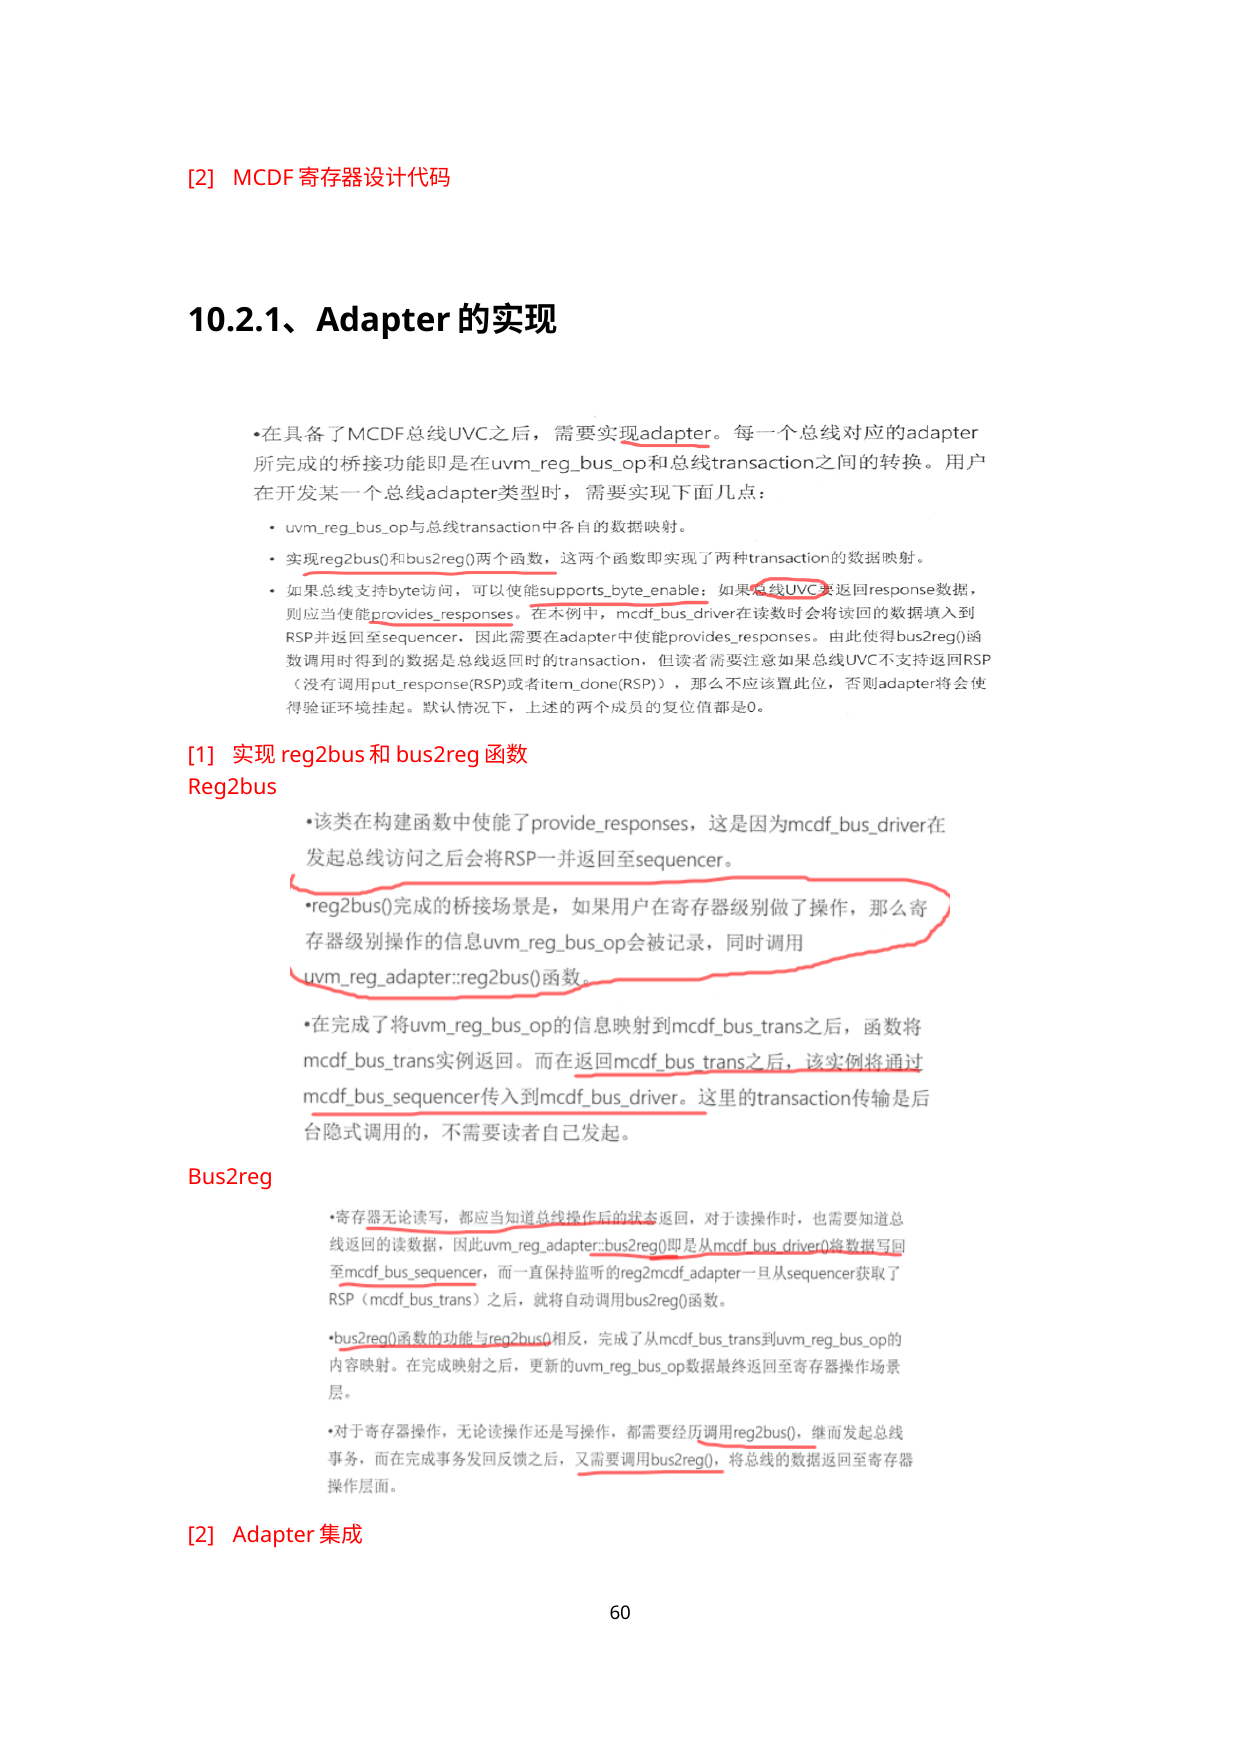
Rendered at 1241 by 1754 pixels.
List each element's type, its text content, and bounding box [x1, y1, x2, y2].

picture [290, 801, 950, 1147]
text Bus2reg [187, 1159, 1053, 1192]
text Reg2bus [187, 769, 1053, 802]
list MCDF寄存器设计代码 [187, 160, 1053, 192]
picture [230, 411, 1010, 722]
picture [318, 1191, 922, 1505]
list 实现reg2bus和bus2reg函数 [187, 737, 1053, 769]
subtitle 10.2.1、Adapter的实现 [187, 284, 1053, 349]
list Adapter集成 [187, 1517, 1053, 1549]
